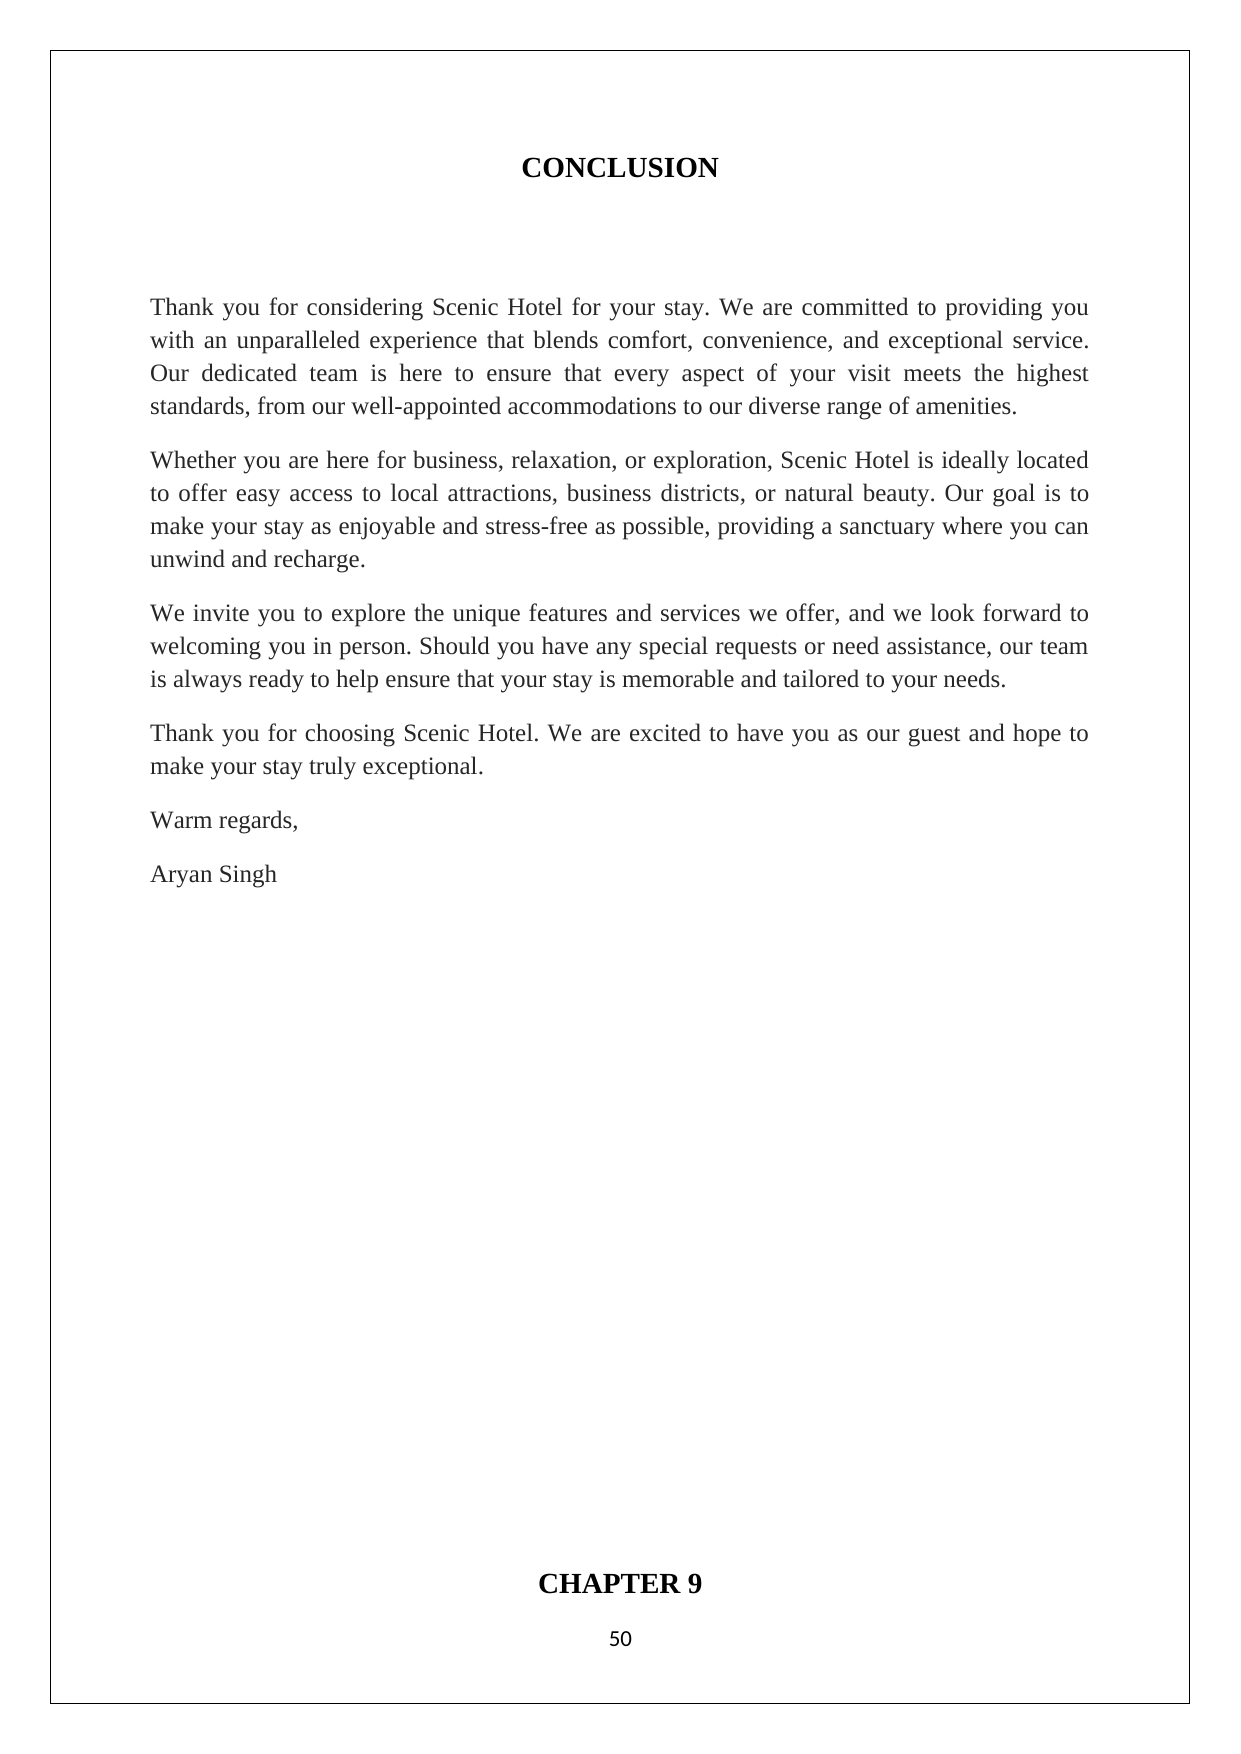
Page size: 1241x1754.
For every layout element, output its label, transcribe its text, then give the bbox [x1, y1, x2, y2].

text CHAPTER 9 [150, 1566, 1090, 1600]
text Aryan Singh [150, 859, 1090, 887]
text Warm regards, [150, 805, 1090, 834]
text We invite you to explore the unique features and services we offer, and we look forward to welcoming you in person. Should you have any special requests or need assistance, our team is always ready to help ensure that your stay is memorable and tailored to your needs. [150, 598, 1090, 693]
text CONCLUSION [150, 150, 1090, 183]
text Whether you are here for business, relaxation, or exploration, Scenic Hotel is ideally located to offer easy access to local attractions, business districts, or natural beauty. Our goal is to make your stay as enjoyable and stress-free as possible, providing a sanctuary where you can unwind and recharge. [150, 445, 1090, 573]
text Thank you for considering Scenic Hotel for your stay. We are committed to providing you with an unparalleled experience that blends comfort, convenience, and exceptional service. Our dedicated team is here to ensure that every aspect of your visit meets the highest standards, from our well-appointed accommodations to our diverse range of amenities. [150, 292, 1090, 420]
text Thank you for choosing Scenic Hotel. We are excited to have you as our guest and hope to make your stay truly exceptional. [150, 718, 1090, 780]
